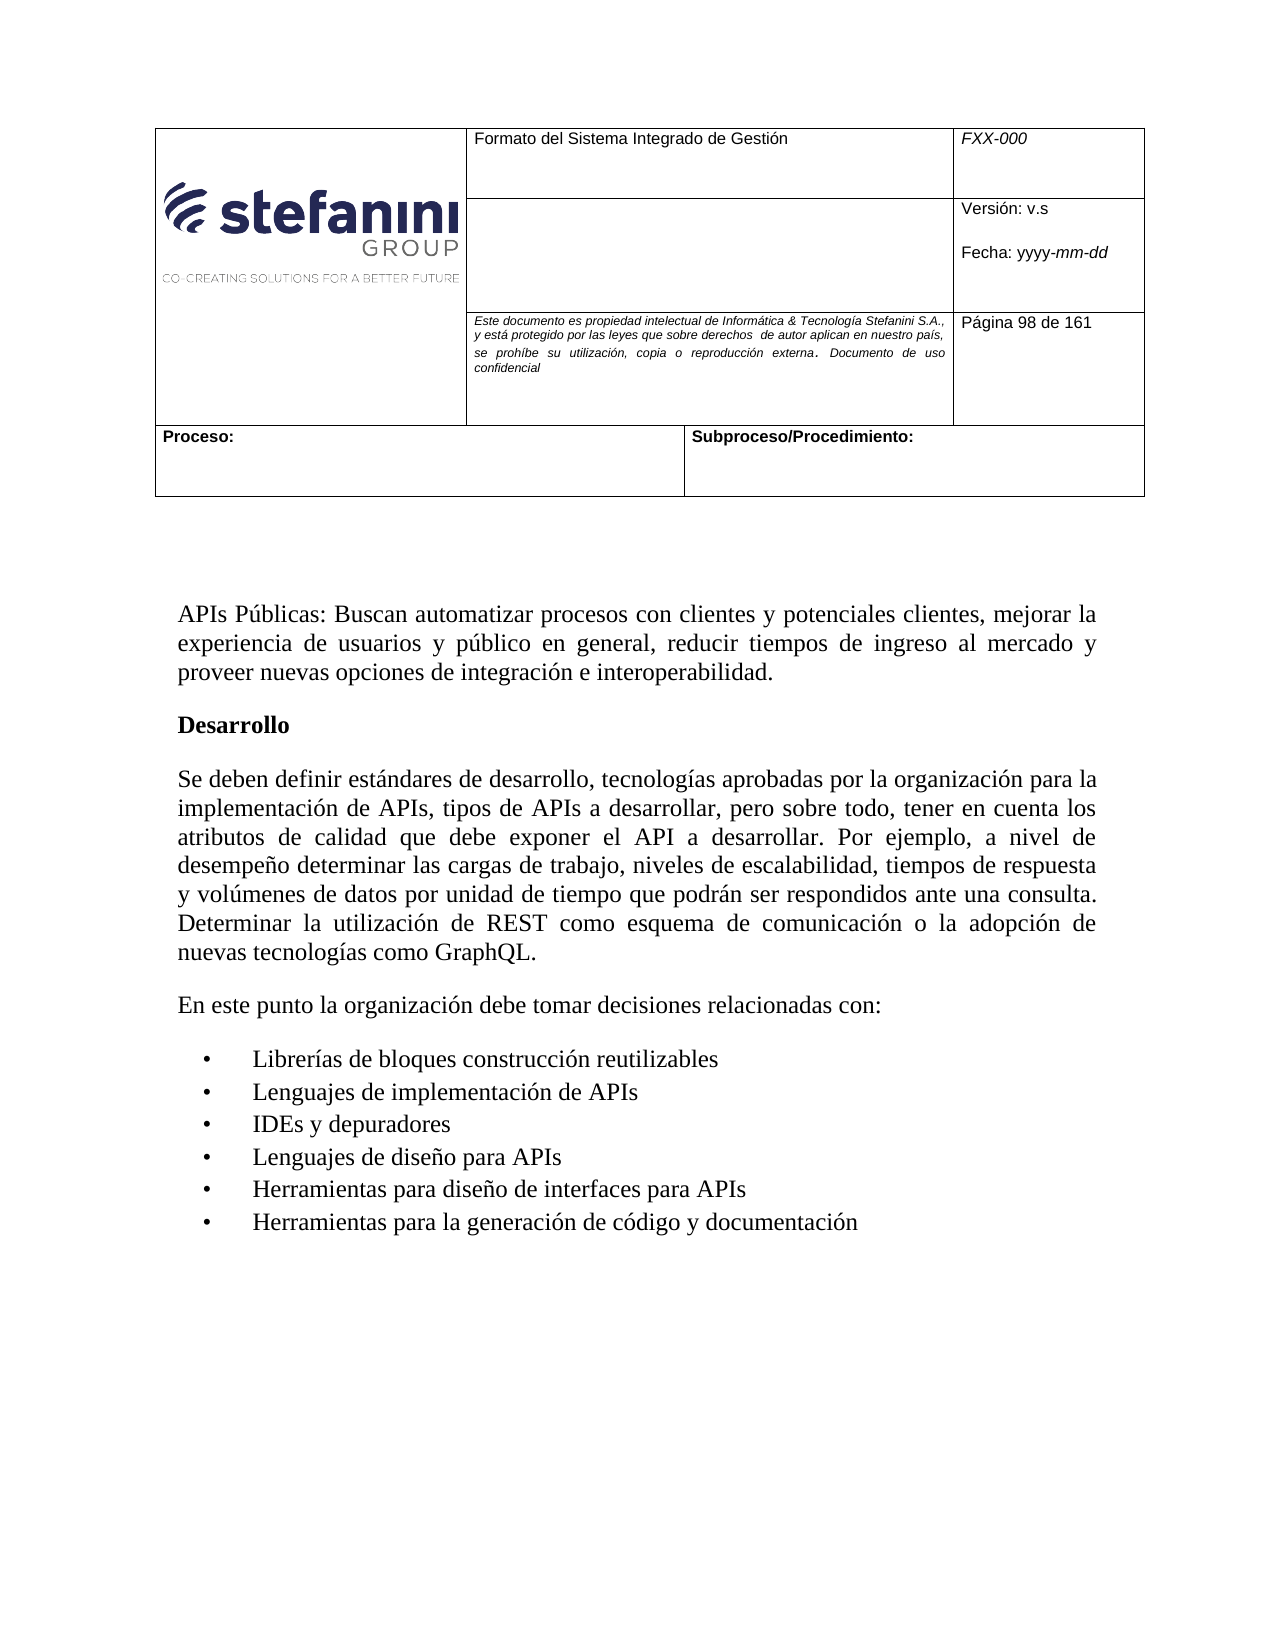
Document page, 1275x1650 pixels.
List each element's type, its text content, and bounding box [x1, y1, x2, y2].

list Librerías de bloques construcción reutilizables [202, 1044, 1098, 1073]
list Herramientas para la generación de código y documentación [202, 1207, 1098, 1236]
list Lenguajes de implementación de APIs [202, 1077, 1098, 1106]
list Herramientas para diseño de interfaces para APIs [202, 1174, 1098, 1203]
text Se deben definir estándares de desarrollo, tecnologías aprobadas por la organización para la implementación de APIs, tipos de APIs a desarrollar, pero sobre todo, tener en cuenta los atributos de calidad que debe exponer el API a desarrollar. Por ejemplo, a nivel de desempeño determinar las cargas de trabajo, niveles de escalabilidad, tiempos de respuesta y volúmenes de datos por unidad de tiempo que podrán ser respondidos ante una consulta. Determinar la utilización de REST como esquema de comunicación o la adopción de nuevas tecnologías como GraphQL. [177, 764, 1098, 966]
picture [162, 182, 460, 286]
text APIs Públicas: Buscan automatizar procesos con clientes y potenciales clientes, mejorar la experiencia de usuarios y público en general, reducir tiempos de ingreso al mercado y proveer nuevas opciones de integración e interoperabilidad. [177, 599, 1098, 686]
subtitle Desarrollo [177, 711, 1098, 739]
list IDEs y depuradores [202, 1109, 1098, 1138]
list Lenguajes de diseño para APIs [202, 1142, 1098, 1171]
text En este punto la organización debe tomar decisiones relacionadas con: [177, 991, 1098, 1019]
